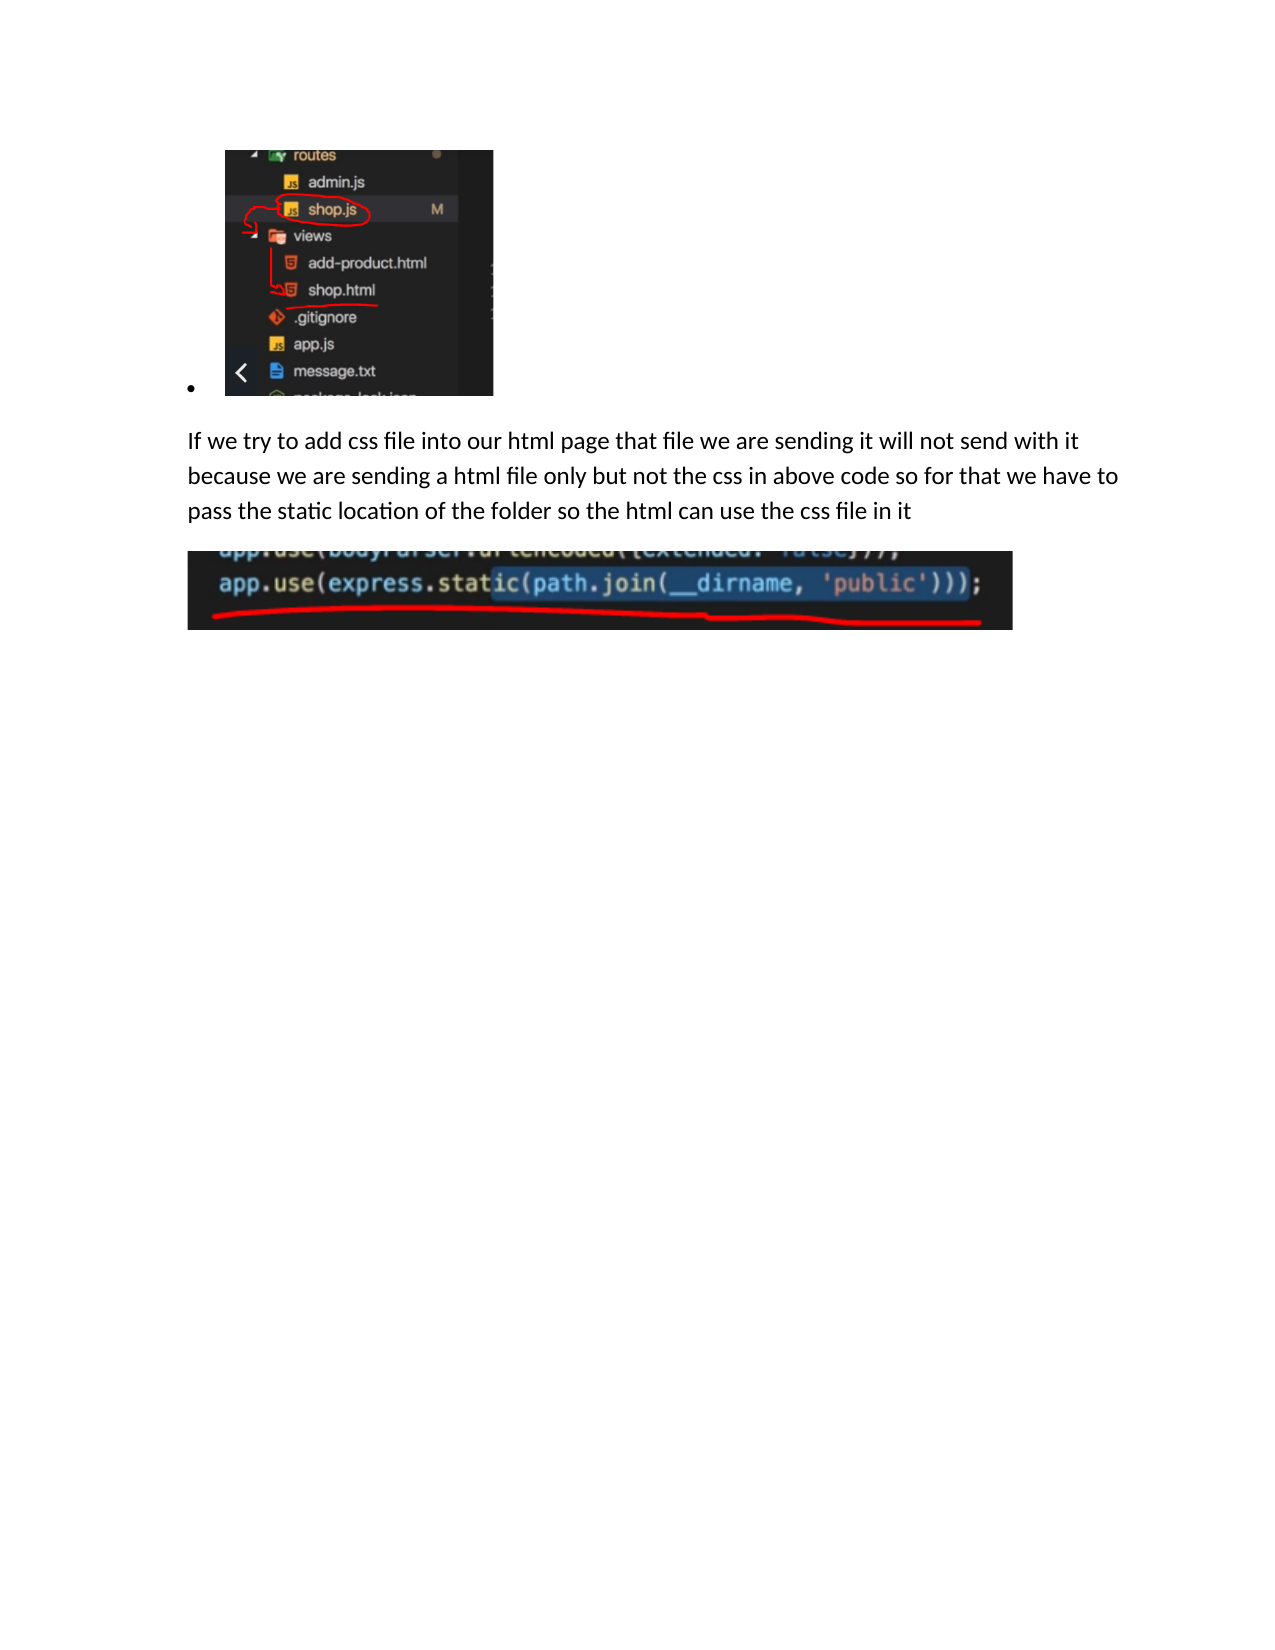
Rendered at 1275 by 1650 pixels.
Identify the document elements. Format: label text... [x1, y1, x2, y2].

text If we try to add css file into our html page that file we are sending it will not send with it because we are sending a html file only but not the css in above code so for that we have to pass the static location of the folder so the html can use the css file in it [187, 425, 1125, 526]
picture [225, 150, 494, 396]
picture [187, 551, 1013, 630]
